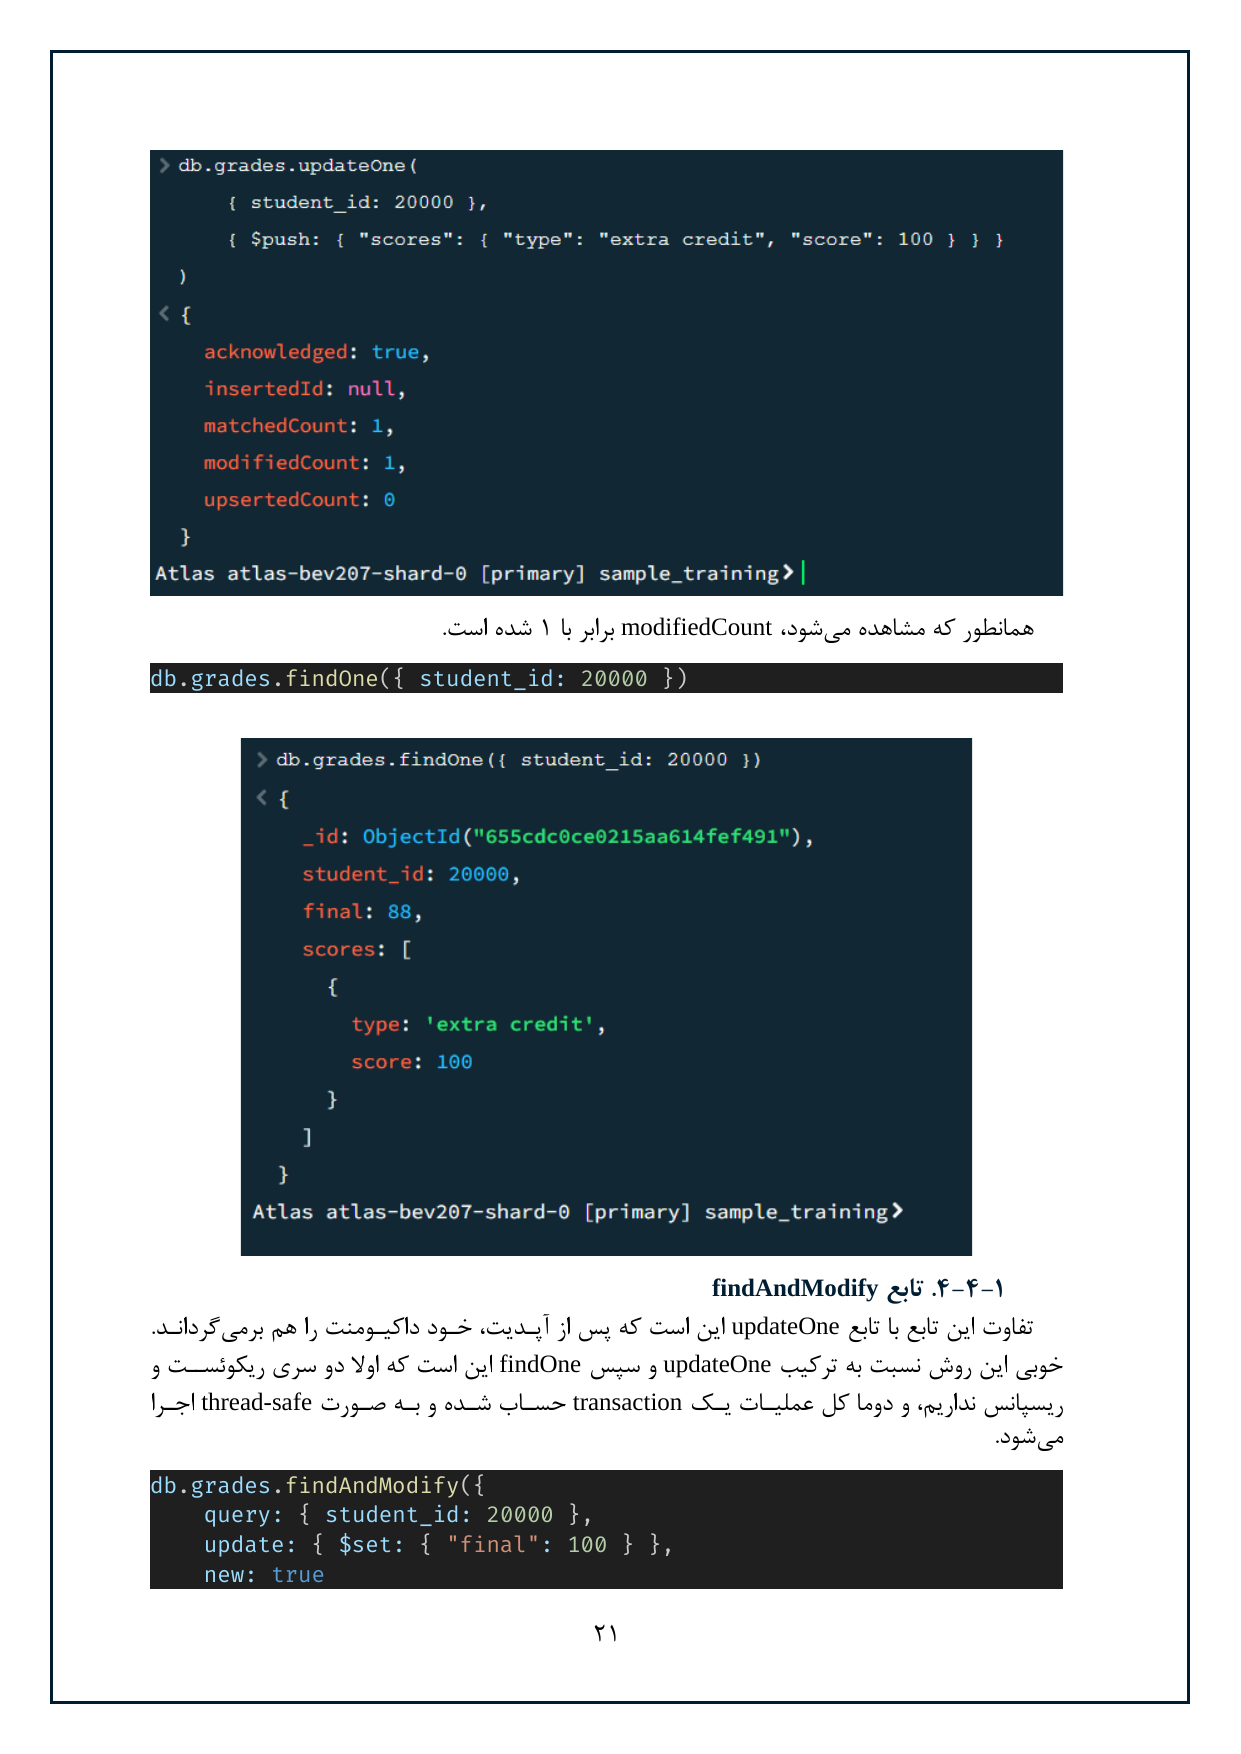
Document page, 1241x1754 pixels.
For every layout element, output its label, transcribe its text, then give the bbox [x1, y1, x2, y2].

text db.grades.findAndModify({ [150, 1470, 1063, 1500]
text db.grades.findOne({ student_id: 20000 }) [150, 663, 1063, 693]
text query: { student_id: 20000 }, [150, 1500, 1063, 1530]
text update: { $set: { "final": 100 } }, [150, 1530, 1063, 1559]
text تفاوت این تابع با تابع updateOne این است که پس از آپدیت، خود داکیومنت را هم برمی‌گرداند. خوبی این روش نسبت به ترکیب updateOne و سپس findOne این است که اولا دو سری ریکوئست و ریسپانس نداریم، و دوما کل عملیات یک transaction حساب شده و به صورت thread-safe اجرا می‌شود. [150, 1311, 1063, 1453]
subtitle ١-٤-٤. تابع findAndModify [150, 1273, 1063, 1306]
text new: true [150, 1559, 1063, 1589]
text همانطور که مشاهده می‌شود، modifiedCount برابر با 1 شده است. [150, 612, 1063, 646]
picture [150, 150, 1064, 596]
picture [240, 738, 973, 1256]
